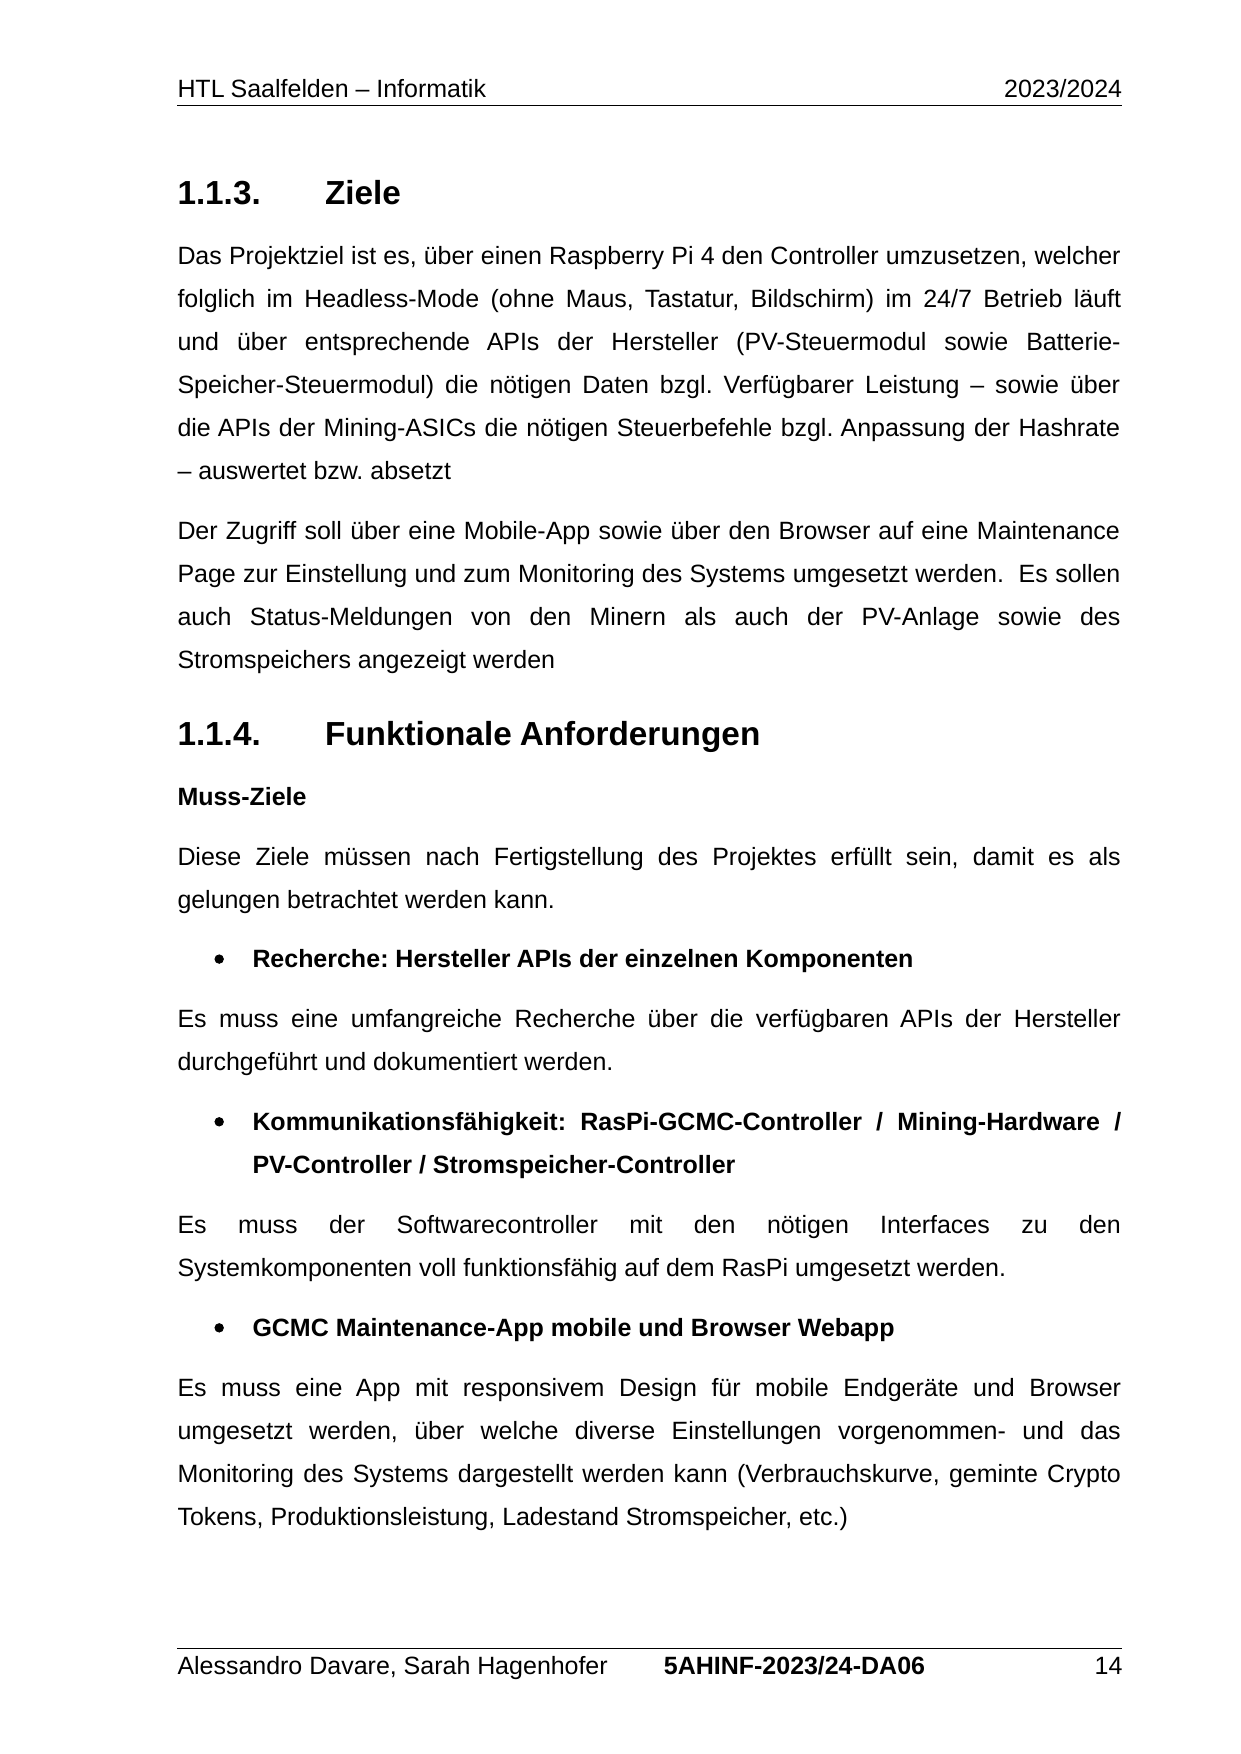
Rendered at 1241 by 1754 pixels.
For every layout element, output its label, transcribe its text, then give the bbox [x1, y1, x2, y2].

subtitle Ziele [177, 173, 1122, 211]
text Es muss der Softwarecontroller mit den nötigen Interfaces zu den Systemkomponenten voll funktionsfähig auf dem RasPi umgesetzt werden. [177, 1210, 1122, 1282]
text Muss-Ziele [177, 782, 1122, 810]
text Es muss eine umfangreiche Recherche über die verfügbaren APIs der Hersteller durchgeführt und dokumentiert werden. [177, 1004, 1122, 1076]
text Der Zugriff soll über eine Mobile-App sowie über den Browser auf eine Maintenance Page zur Einstellung und zum Monitoring des Systems umgesetzt werden. Es sollen auch Status-Meldungen von den Minern als auch der PV-Anlage sowie des Stromspeichers angezeigt werden [177, 516, 1122, 674]
subtitle Funktionale Anforderungen [177, 714, 1122, 752]
list GCMC Maintenance-App mobile und Browser Webapp [215, 1313, 1122, 1342]
text Diese Ziele müssen nach Fertigstellung des Projektes erfüllt sein, damit es als gelungen betrachtet werden kann. [177, 841, 1122, 913]
text Es muss eine App mit responsivem Design für mobile Endgeräte und Browser umgesetzt werden, über welche diverse Einstellungen vorgenommen- und das Monitoring des Systems dargestellt werden kann (Verbrauchskurve, geminte Crypto Tokens, Produktionsleistung, Ladestand Stromspeicher, etc.) [177, 1373, 1122, 1531]
list Kommunikationsfähigkeit: RasPi-GCMC-Controller / Mining-Hardware / PV-Controller / Stromspeicher-Controller [215, 1107, 1122, 1179]
text Das Projektziel ist es, über einen Raspberry Pi 4 den Controller umzusetzen, welcher folglich im Headless-Mode (ohne Maus, Tastatur, Bildschirm) im 24/7 Betrieb läuft und über entsprechende APIs der Hersteller (PV-Steuermodul sowie Batterie-Speicher-Steuermodul) die nötigen Daten bzgl. Verfügbarer Leistung – sowie über die APIs der Mining-ASICs die nötigen Steuerbefehle bzgl. Anpassung der Hashrate – auswertet bzw. absetzt [177, 241, 1122, 485]
list Recherche: Hersteller APIs der einzelnen Komponenten [215, 944, 1122, 973]
